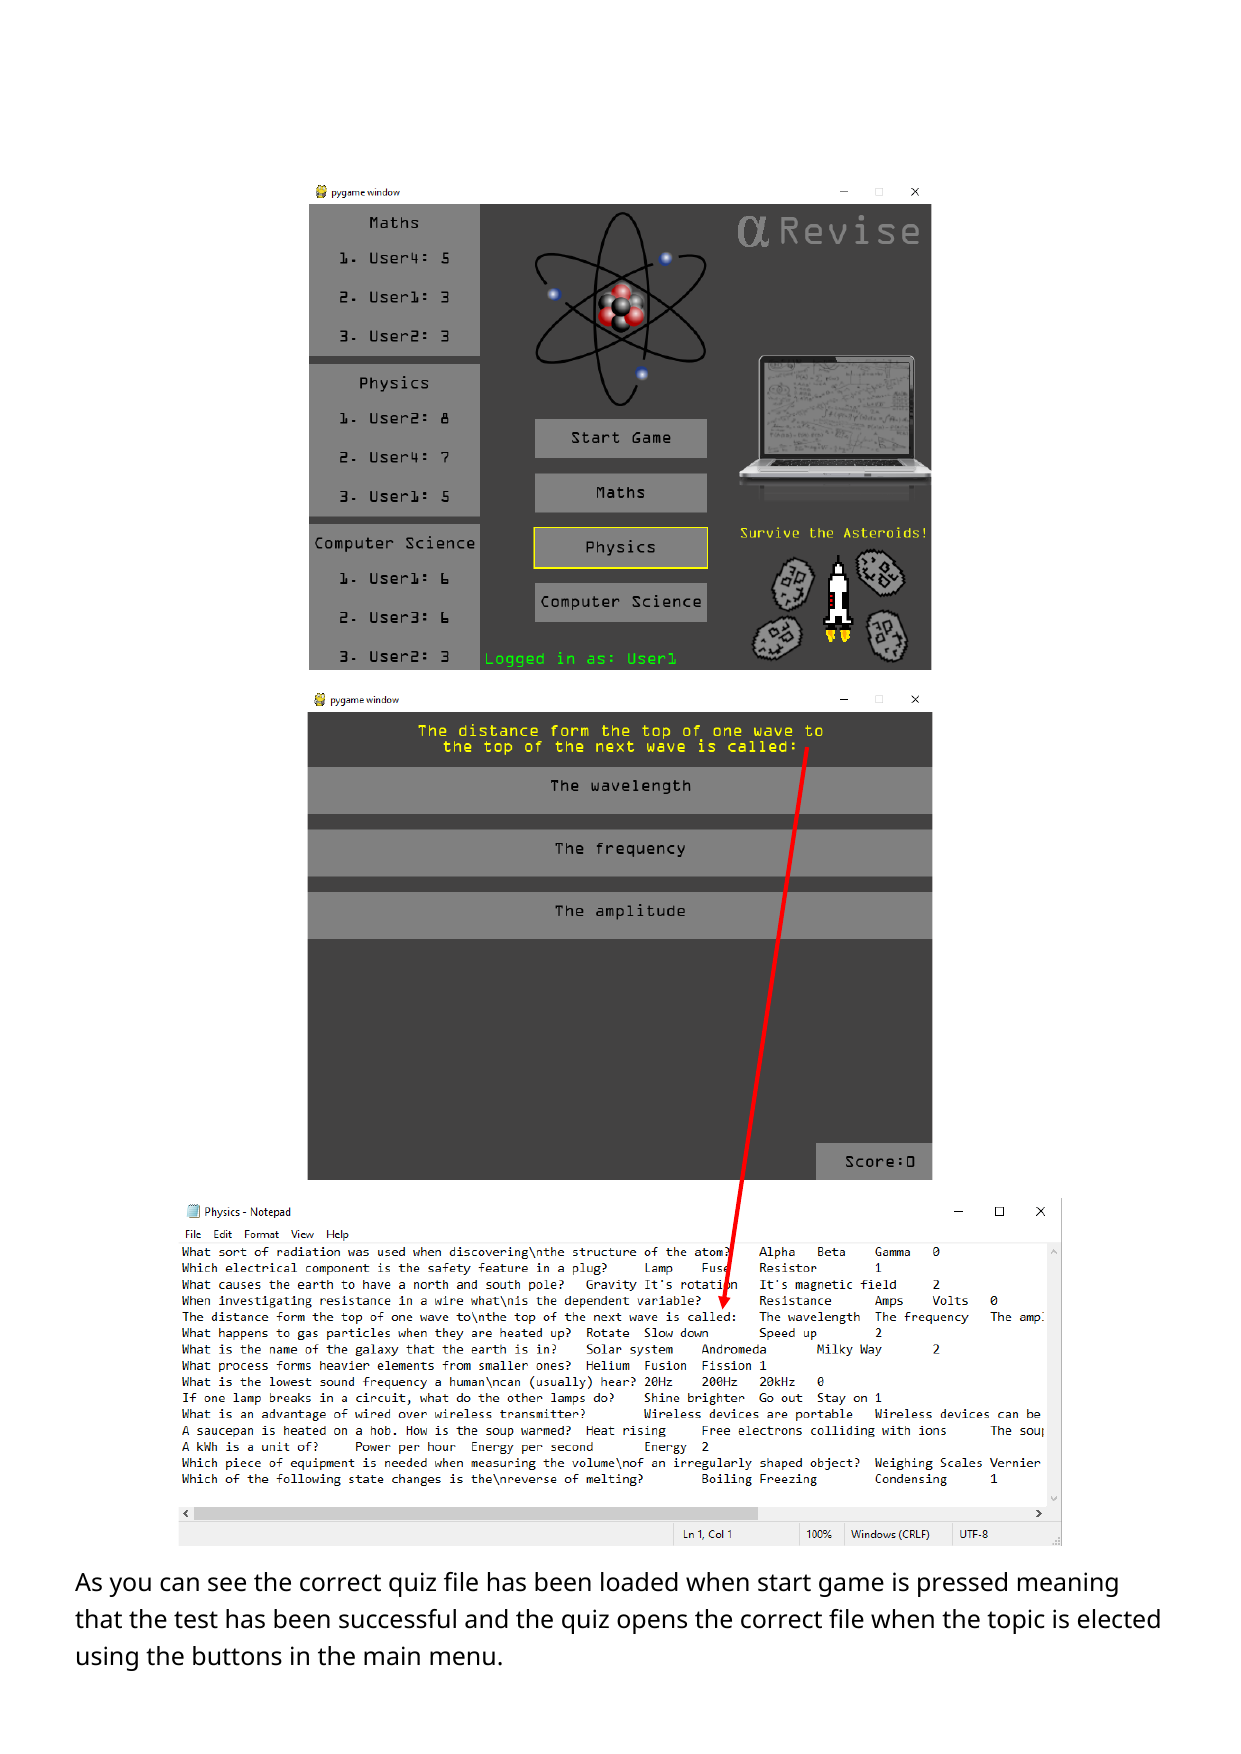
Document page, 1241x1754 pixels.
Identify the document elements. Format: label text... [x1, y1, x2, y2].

picture [307, 688, 933, 1180]
picture [309, 181, 932, 670]
text As you can see the correct quiz file has been loaded when start game is pressed meaning that the test has been successful and the quiz opens the correct file when the topic is elected using the buttons in the main menu. [75, 1565, 1165, 1672]
picture [178, 1198, 1062, 1546]
